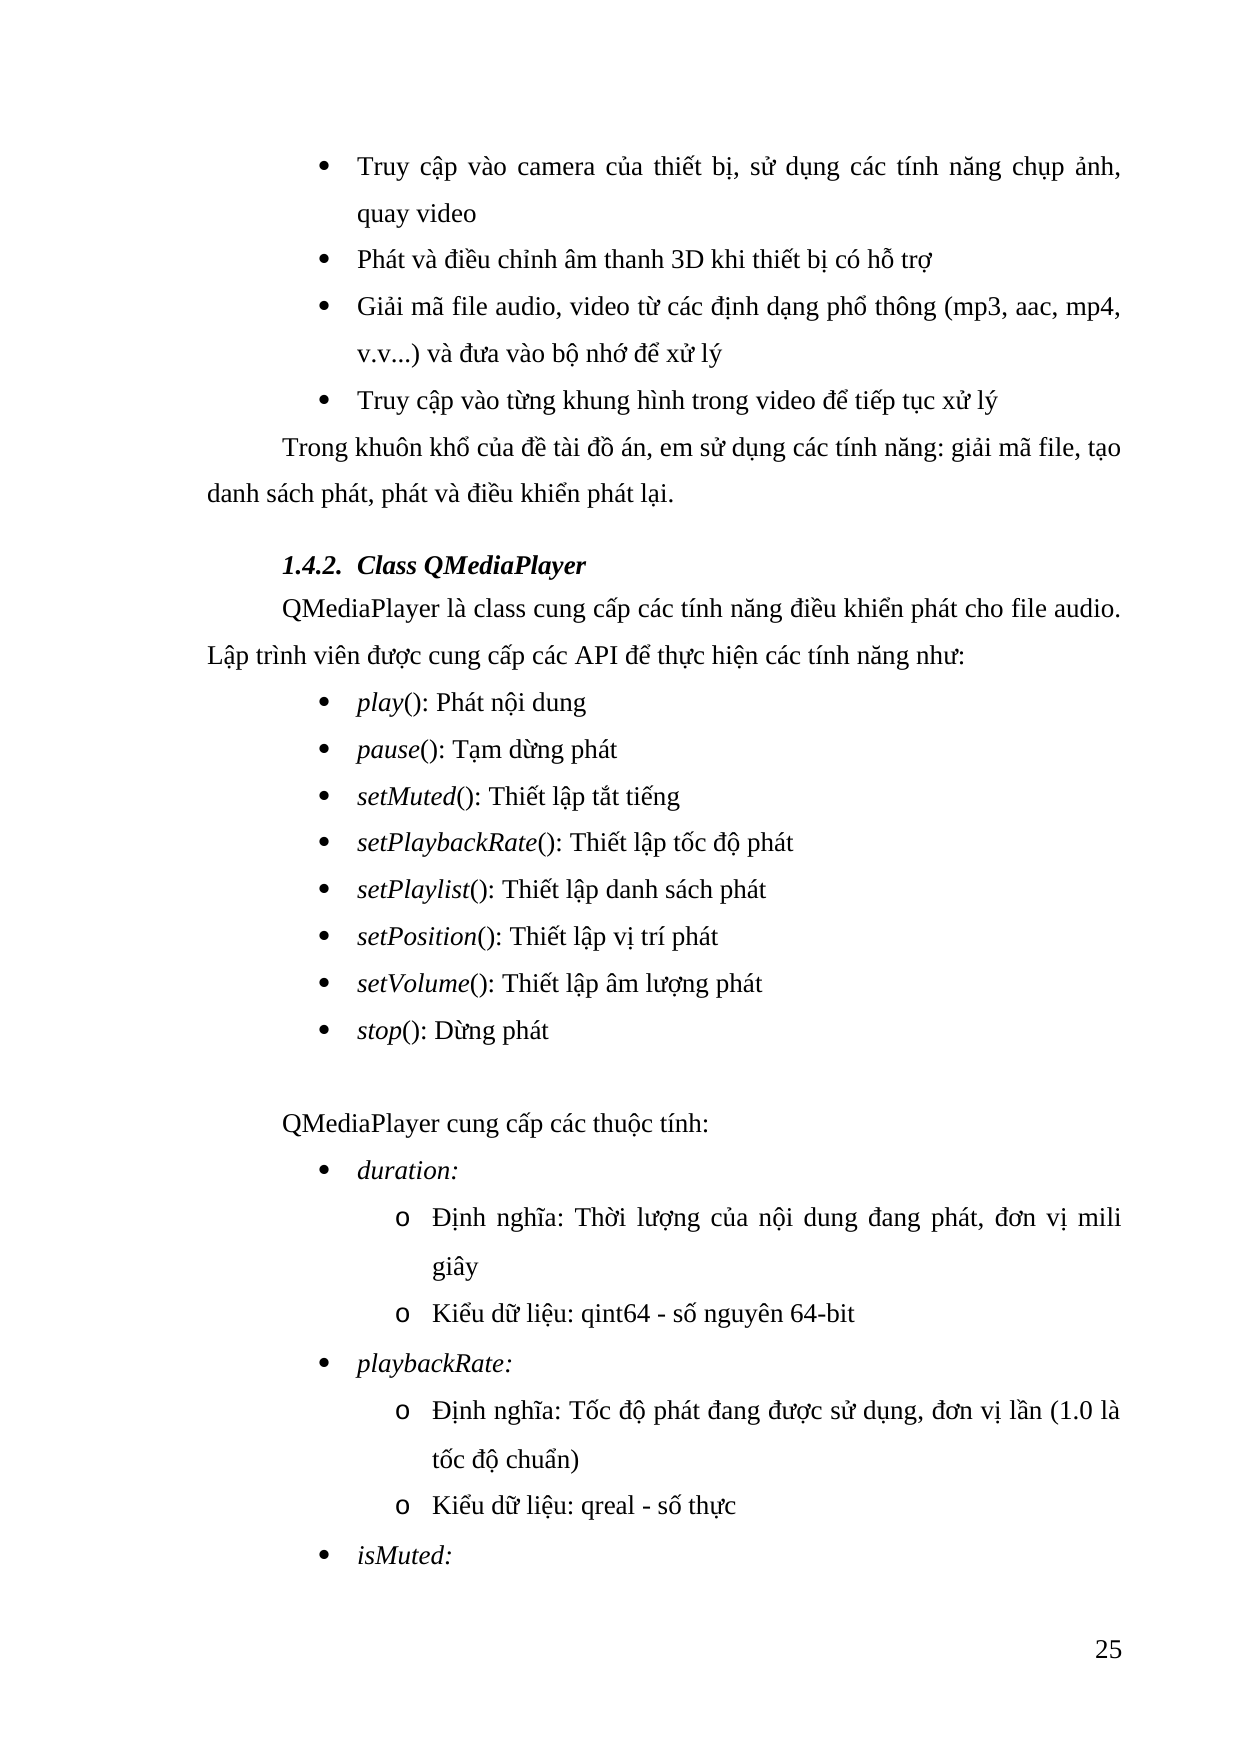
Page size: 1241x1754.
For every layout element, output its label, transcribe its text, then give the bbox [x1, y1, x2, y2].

list Định nghĩa: Tốc độ phát đang được sử dụng, đơn vị lần (1.0 là tốc độ chuẩn) [394, 1394, 1122, 1474]
list setPlaylist(): Thiết lập danh sách phát [319, 873, 1122, 905]
list setPosition(): Thiết lập vị trí phát [319, 920, 1122, 952]
list setMuted(): Thiết lập tắt tiếng [319, 780, 1122, 811]
list Truy cập vào camera của thiết bị, sử dụng các tính năng chụp ảnh, quay video [319, 150, 1122, 228]
text QMediaPlayer cung cấp các thuộc tính: [207, 1108, 1122, 1139]
list setPlaybackRate(): Thiết lập tốc độ phát [319, 827, 1122, 858]
list stop(): Dừng phát [319, 1014, 1122, 1045]
list setVolume(): Thiết lập âm lượng phát [319, 967, 1122, 998]
list isMuted: [319, 1539, 1122, 1571]
text QMediaPlayer là class cung cấp các tính năng điều khiển phát cho file audio. Lập trình viên được cung cấp các API để thực hiện các tính năng như: [207, 593, 1122, 670]
list playbackRate: [319, 1347, 1122, 1378]
list Giải mã file audio, video từ các định dạng phổ thông (mp3, aac, mp4, v.v...) và đưa vào bộ nhớ để xử lý [319, 290, 1122, 368]
list Kiểu dữ liệu: qreal - số thực [394, 1489, 1122, 1523]
list play(): Phát nội dung [319, 686, 1122, 717]
list Định nghĩa: Thời lượng của nội dung đang phát, đơn vị mili giây [394, 1201, 1122, 1281]
list duration: [319, 1154, 1122, 1186]
list pause(): Tạm dừng phát [319, 733, 1122, 764]
list Kiểu dữ liệu: qint64 - số nguyên 64-bit [394, 1297, 1122, 1330]
subtitle Class QMediaPlayer [282, 549, 1122, 580]
list Phát và điều chỉnh âm thanh 3D khi thiết bị có hỗ trợ [319, 243, 1122, 275]
text Trong khuôn khổ của đề tài đồ án, em sử dụng các tính năng: giải mã file, tạo danh sách phát, phát và điều khiển phát lại. [207, 431, 1122, 508]
list Truy cập vào từng khung hình trong video để tiếp tục xử lý [319, 384, 1122, 415]
